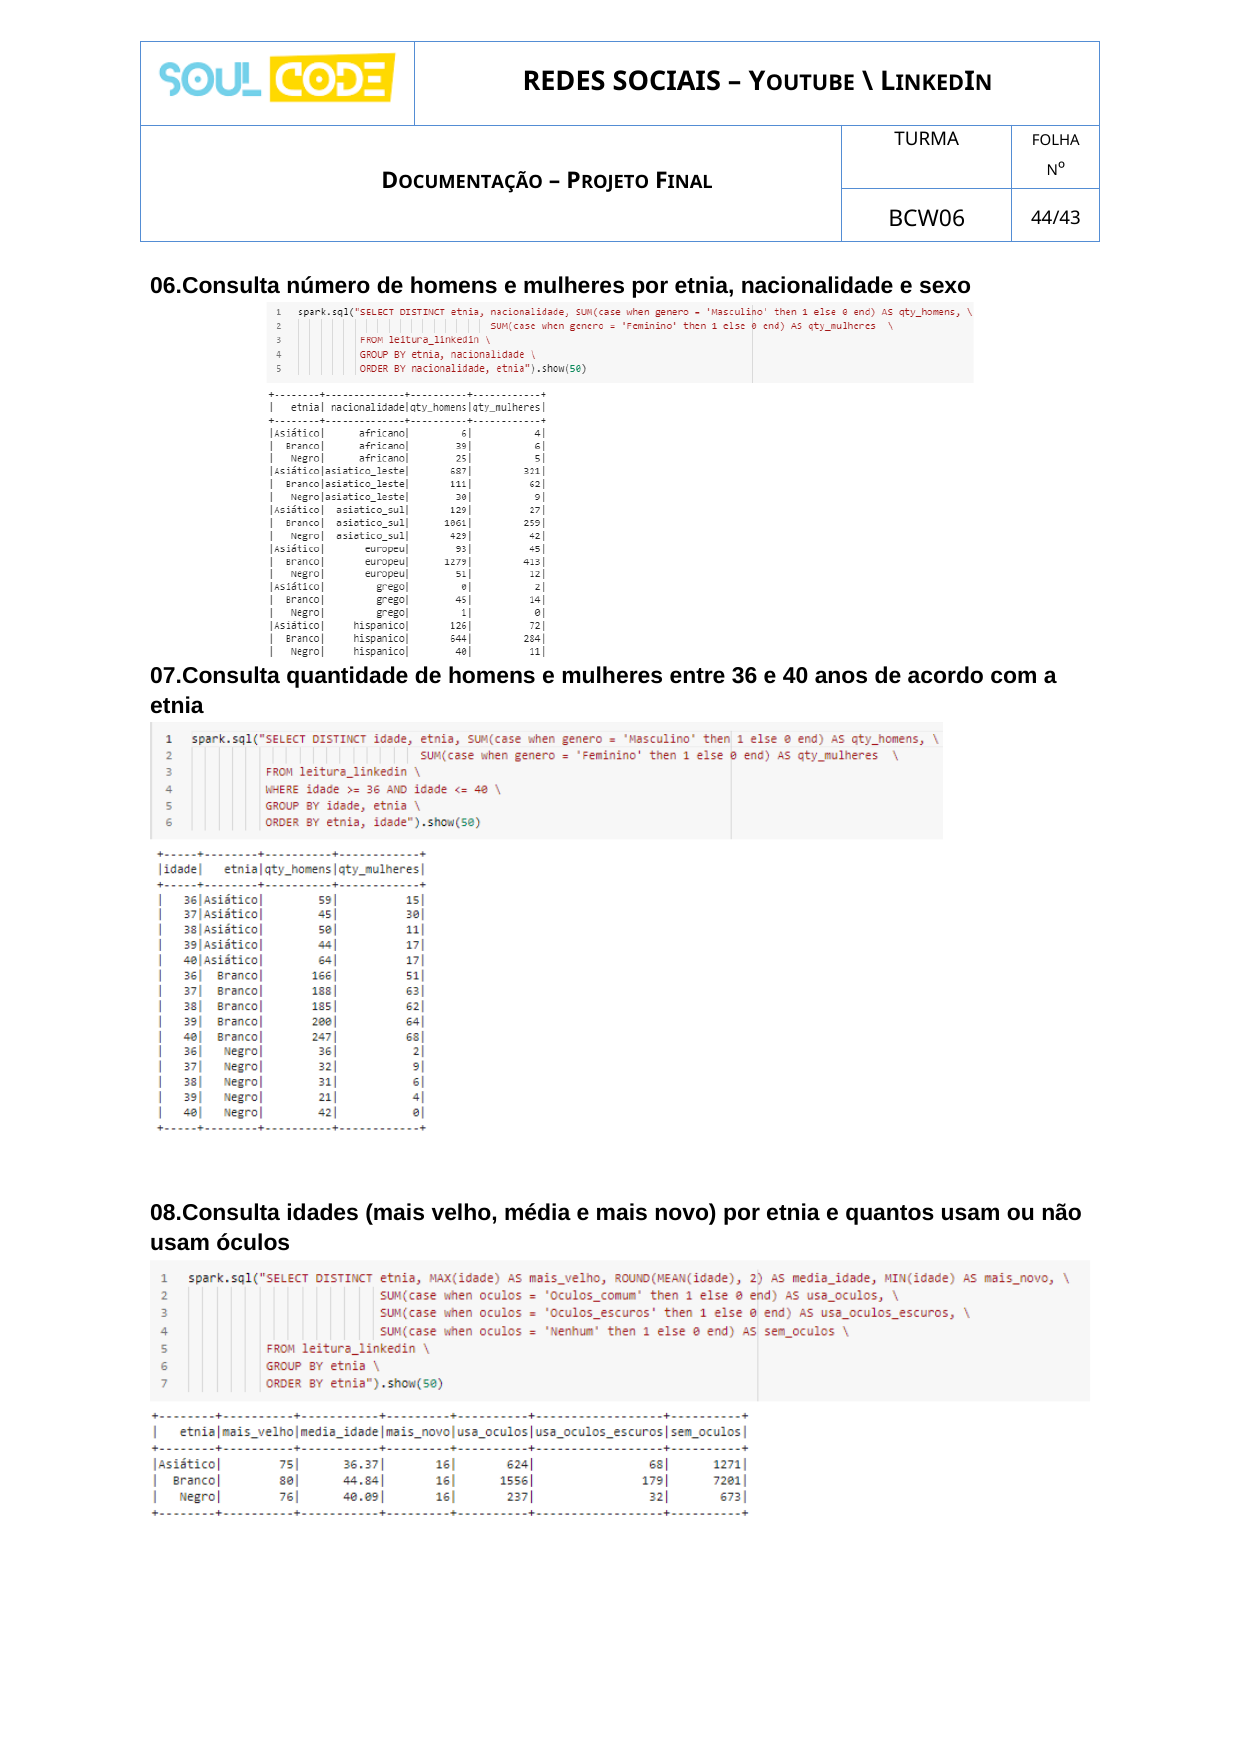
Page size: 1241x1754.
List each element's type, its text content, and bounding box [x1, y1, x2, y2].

picture [150, 722, 943, 1135]
picture [266, 302, 974, 658]
text 07.Consulta quantidade de homens e mulheres entre 36 e 40 anos de acordo com a etnia [150, 662, 1090, 718]
picture [151, 48, 404, 110]
text 08.Consulta idades (mais velho, média e mais novo) por etnia e quantos usam ou não usam óculos [150, 1199, 1090, 1255]
text 06.Consulta número de homens e mulheres por etnia, nacionalidade e sexo [150, 272, 1090, 298]
picture [150, 1259, 1091, 1524]
